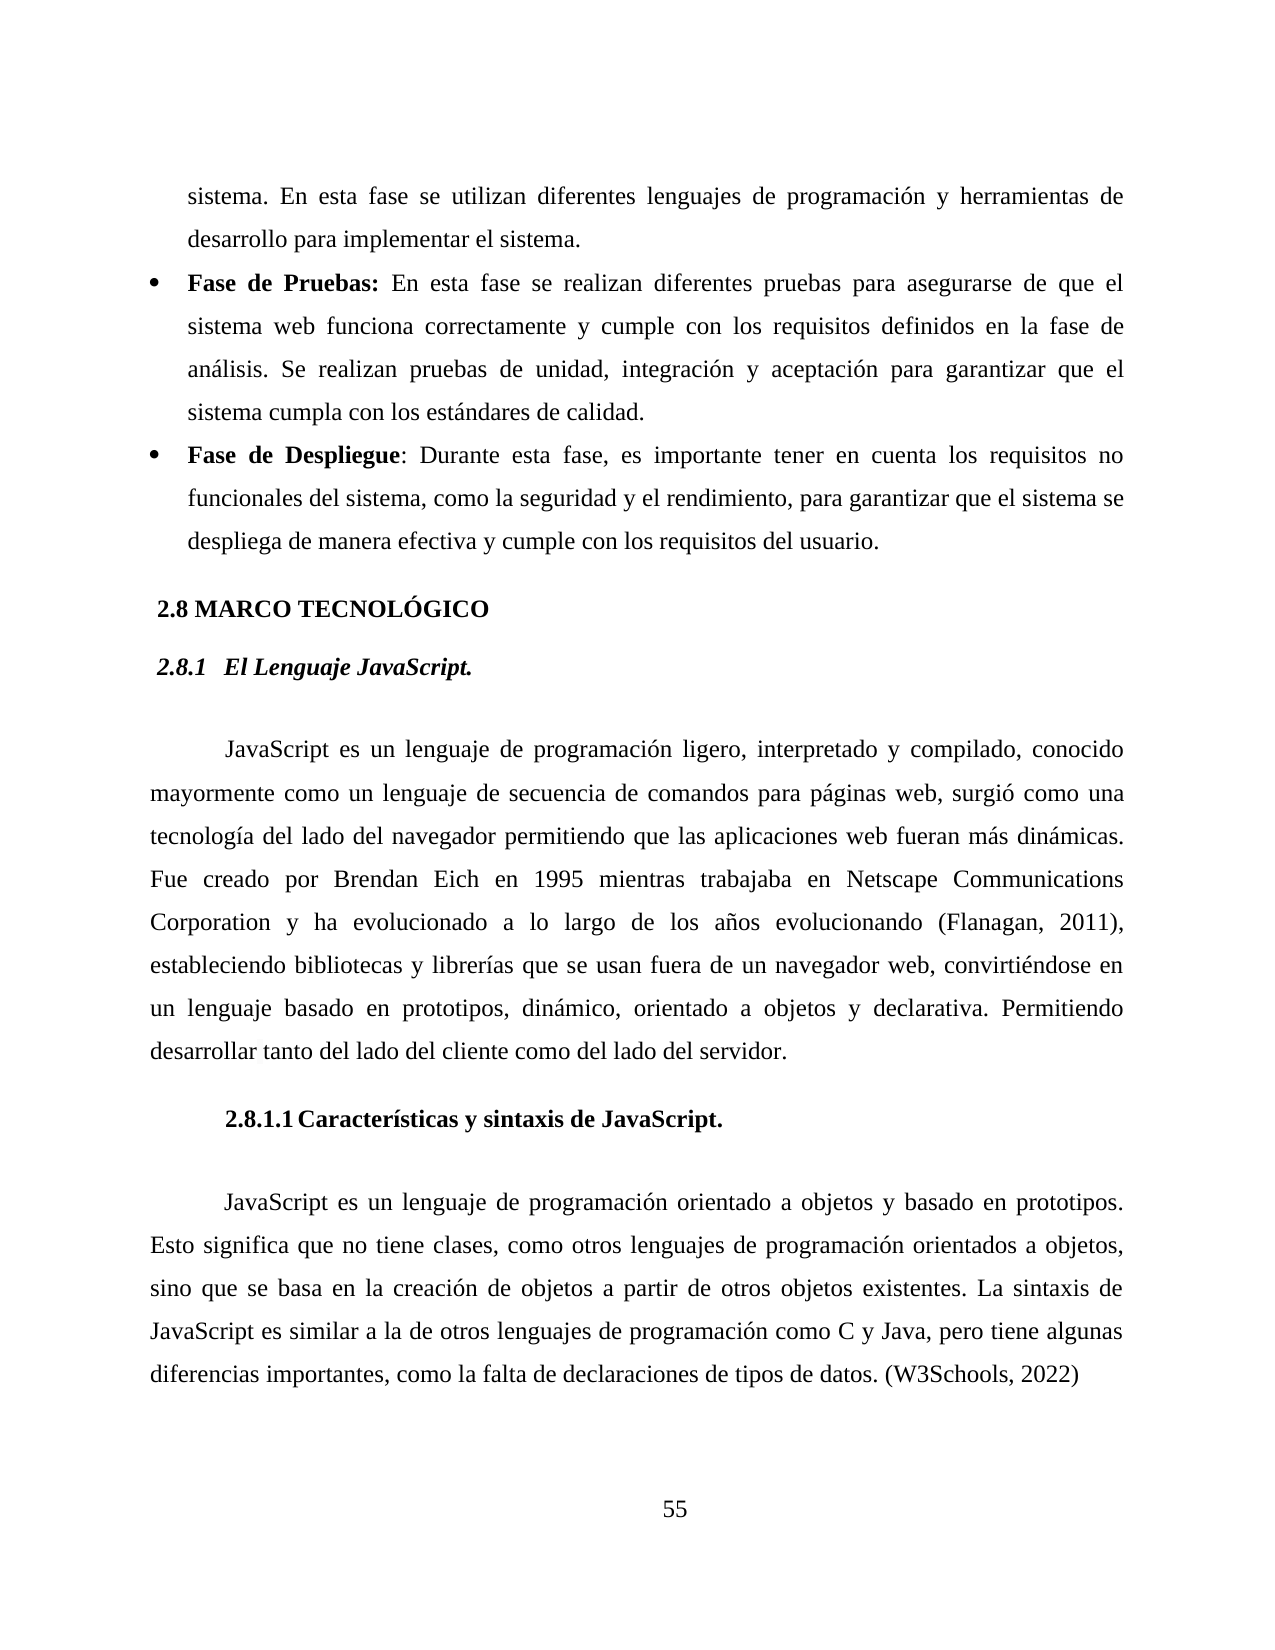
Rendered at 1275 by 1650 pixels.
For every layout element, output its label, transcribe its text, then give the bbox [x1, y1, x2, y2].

list Fase de Pruebas: En esta fase se realizan diferentes pruebas para asegurarse de que el sistema web funciona correctamente y cumple con los requisitos definidos en la fase de análisis. Se realizan pruebas de unidad, integración y aceptación para garantizar que el sistema cumpla con los estándares de calidad. [150, 268, 1125, 426]
text JavaScript es un lenguaje de programación ligero, interpretado y compilado, conocido mayormente como un lenguaje de secuencia de comandos para páginas web, surgió como una tecnología del lado del navegador permitiendo que las aplicaciones web fueran más dinámicas. Fue creado por Brendan Eich en 1995 mientras trabajaba en Netscape Communications Corporation y ha evolucionado a lo largo de los años evolucionando (Flanagan, 2011), estableciendo bibliotecas y librerías que se usan fuera de un navegador web, convirtiéndose en un lenguaje basado en prototipos, dinámico, orientado a objetos y declarativa. Permitiendo desarrollar tanto del lado del cliente como del lado del servidor. [150, 734, 1125, 1065]
list Fase de Despliegue: Durante esta fase, es importante tener en cuenta los requisitos no funcionales del sistema, como la seguridad y el rendimiento, para garantizar que el sistema se despliega de manera efectiva y cumple con los requisitos del usuario. [150, 440, 1125, 555]
subtitle Características y sintaxis de JavaScript. [150, 1104, 1125, 1133]
subtitle El Lenguaje JavaScript. [157, 652, 1125, 681]
subtitle MARCO TECNOLÓGICO [157, 594, 1125, 623]
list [150, 181, 1125, 253]
text JavaScript es un lenguaje de programación orientado a objetos y basado en prototipos. Esto significa que no tiene clases, como otros lenguajes de programación orientados a objetos, sino que se basa en la creación de objetos a partir de otros objetos existentes. La sintaxis de JavaScript es similar a la de otros lenguajes de programación como C y Java, pero tiene algunas diferencias importantes, como la falta de declaraciones de tipos de datos. (W3Schools, 2022) [150, 1187, 1125, 1388]
